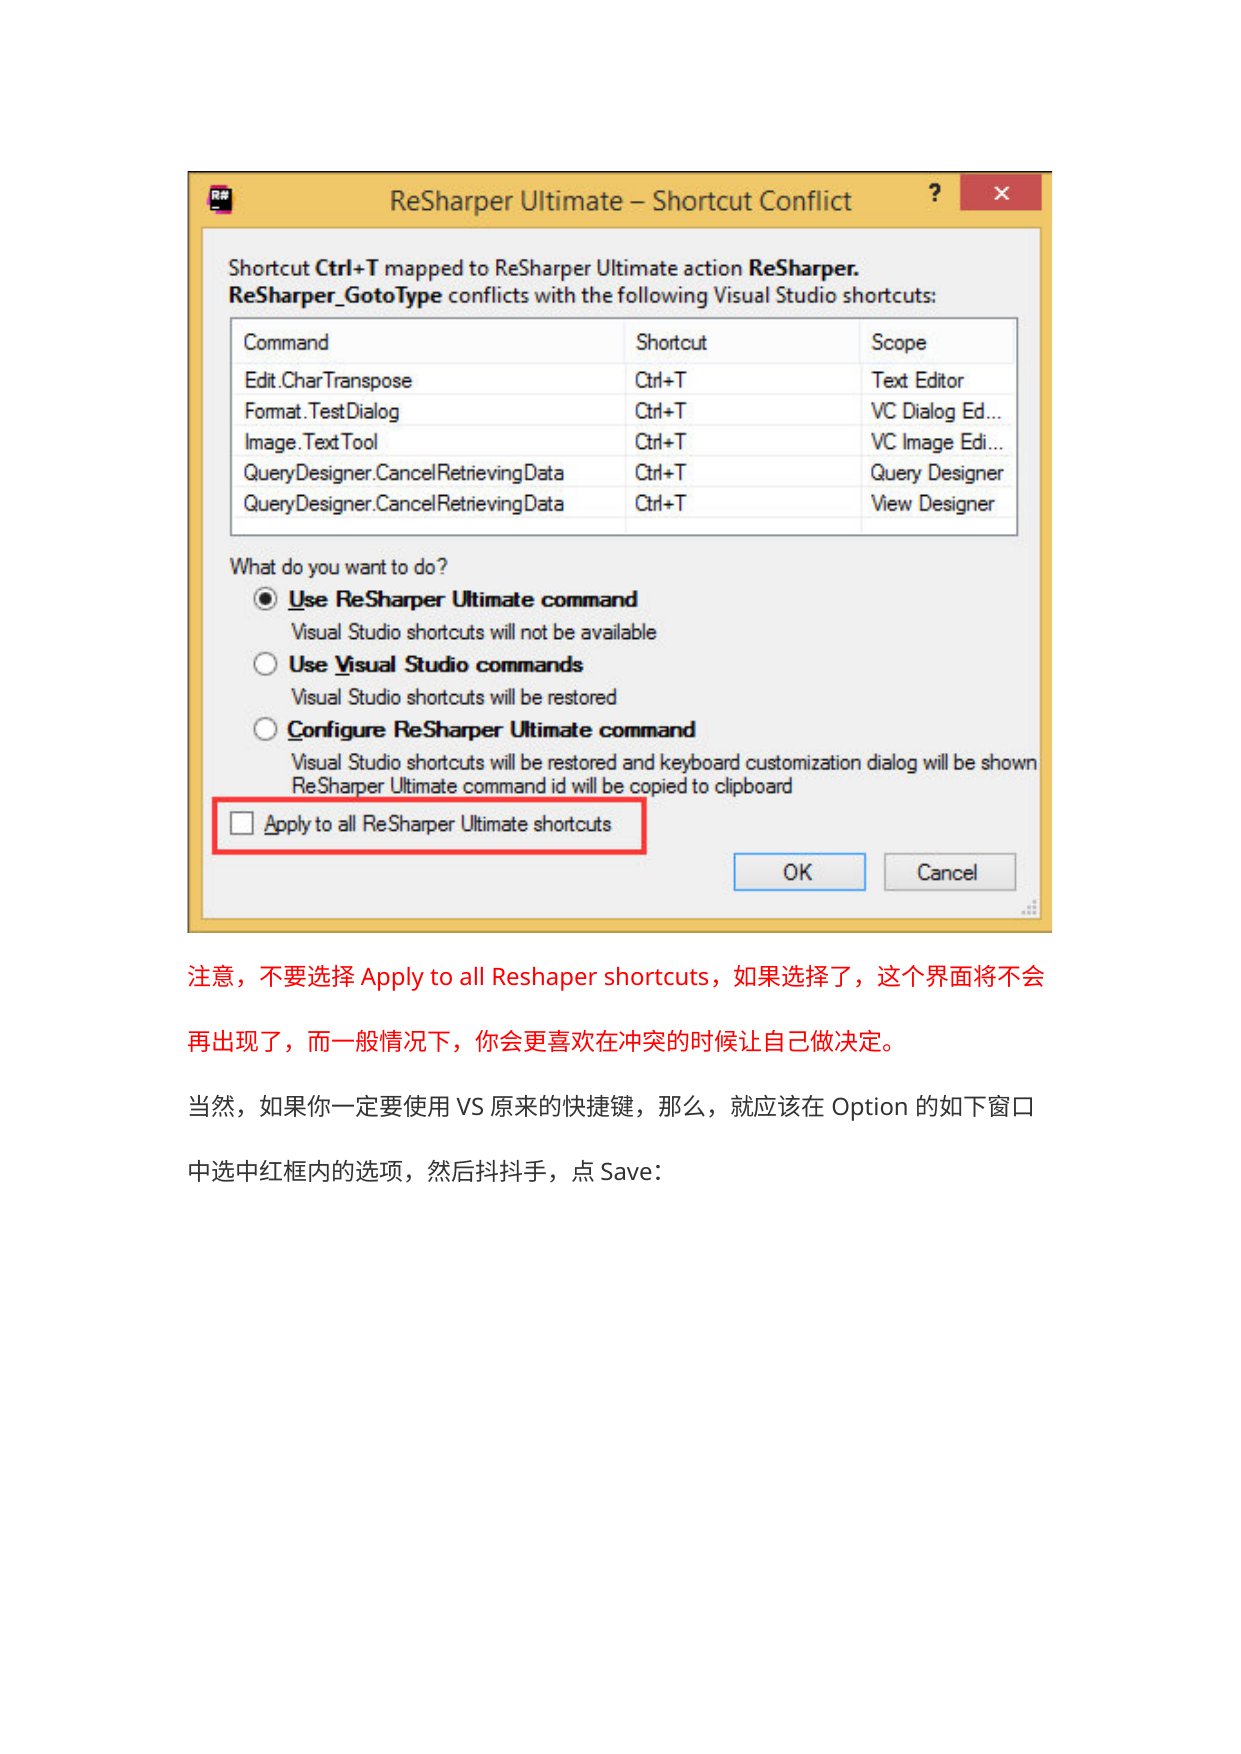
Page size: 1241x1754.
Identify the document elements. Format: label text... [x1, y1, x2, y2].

text 注意，不要选择 Apply to all Reshaper shortcuts，如果选择了，这个界面将不会再出现了，而一般情况下，你会更喜欢在冲突的时候让自己做决定。 [187, 942, 1053, 1072]
text 当然，如果你一定要使用 VS 原来的快捷键，那么，就应该在 Option 的如下窗口中选中红框内的选项，然后抖抖手，点 Save： [187, 1072, 1053, 1202]
picture [187, 171, 1053, 933]
